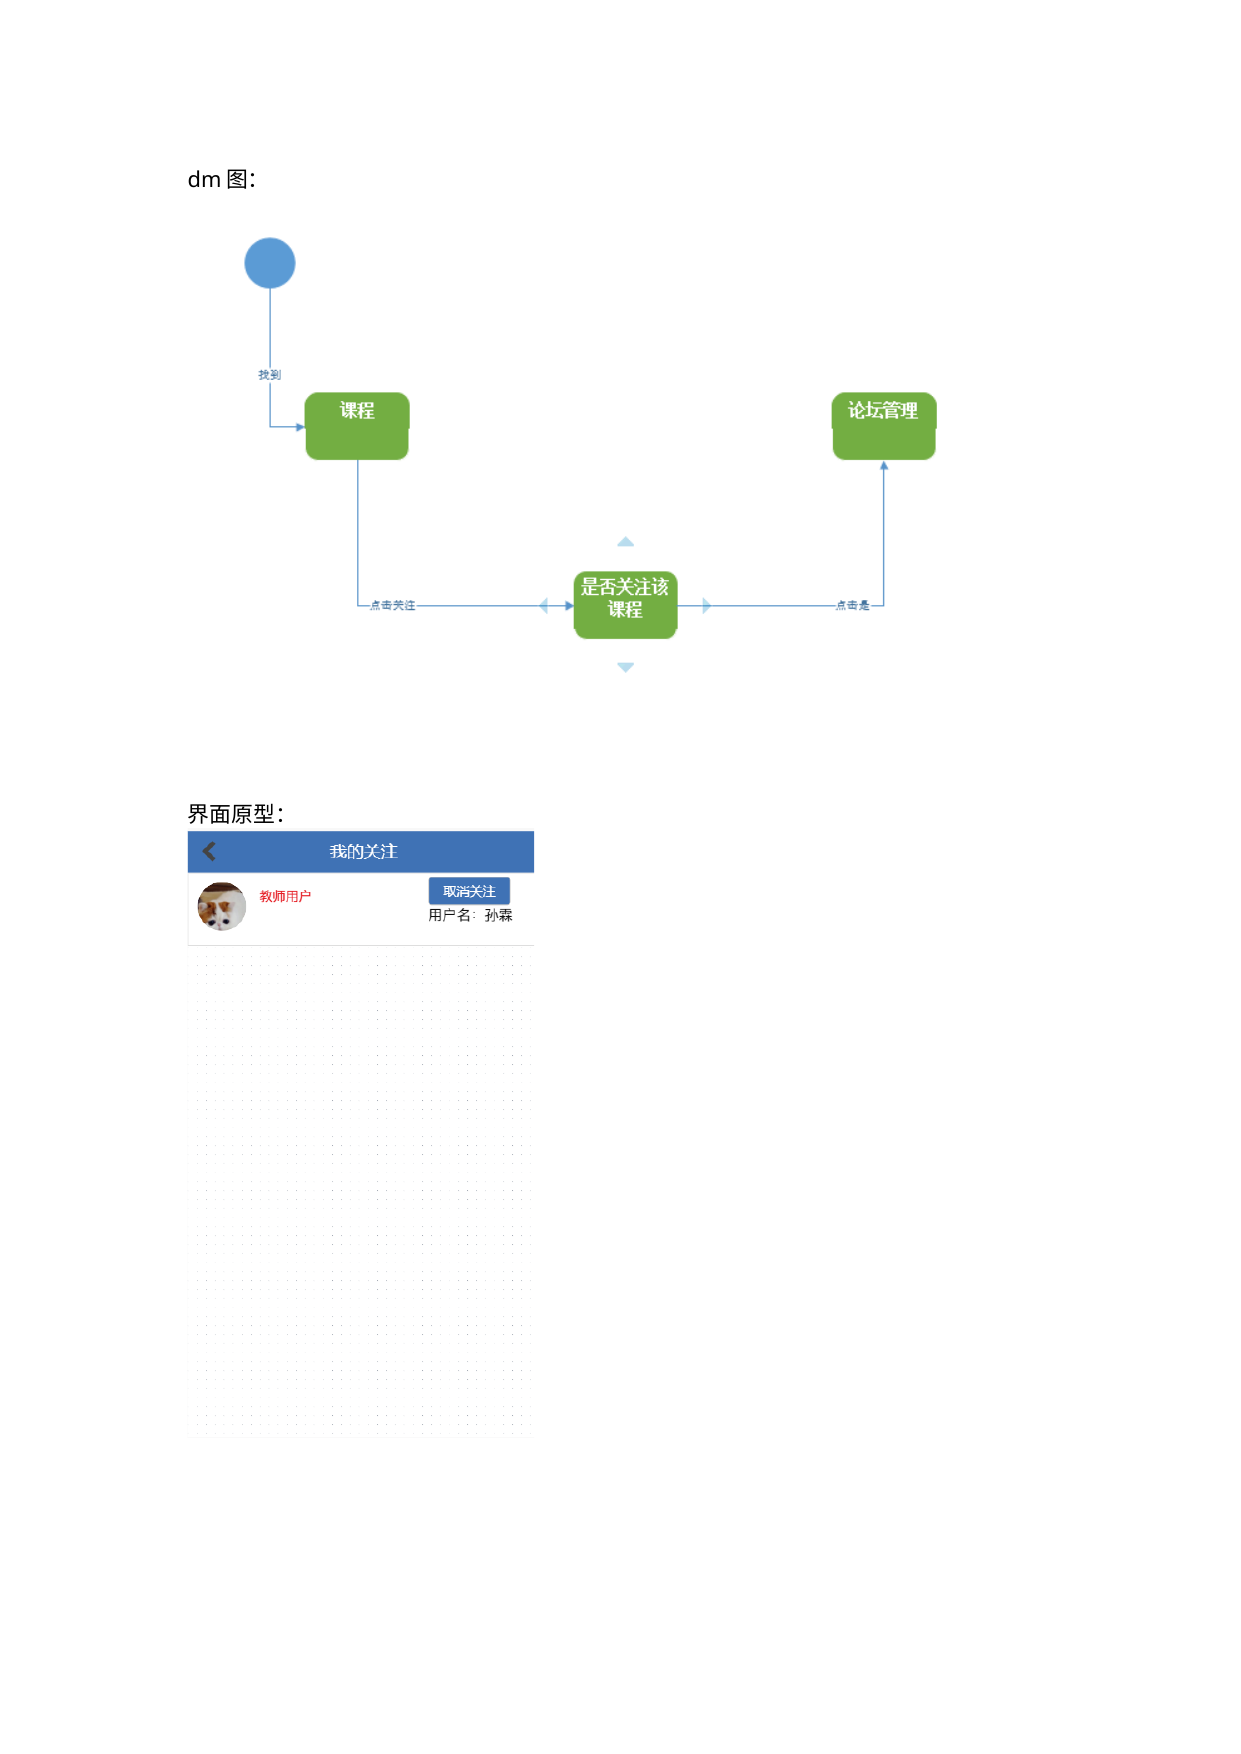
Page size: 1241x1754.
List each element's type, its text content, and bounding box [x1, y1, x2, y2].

text 界面原型： [187, 796, 1053, 829]
subtitle dm图： [187, 162, 1053, 194]
picture [187, 211, 952, 773]
picture [187, 828, 535, 1438]
